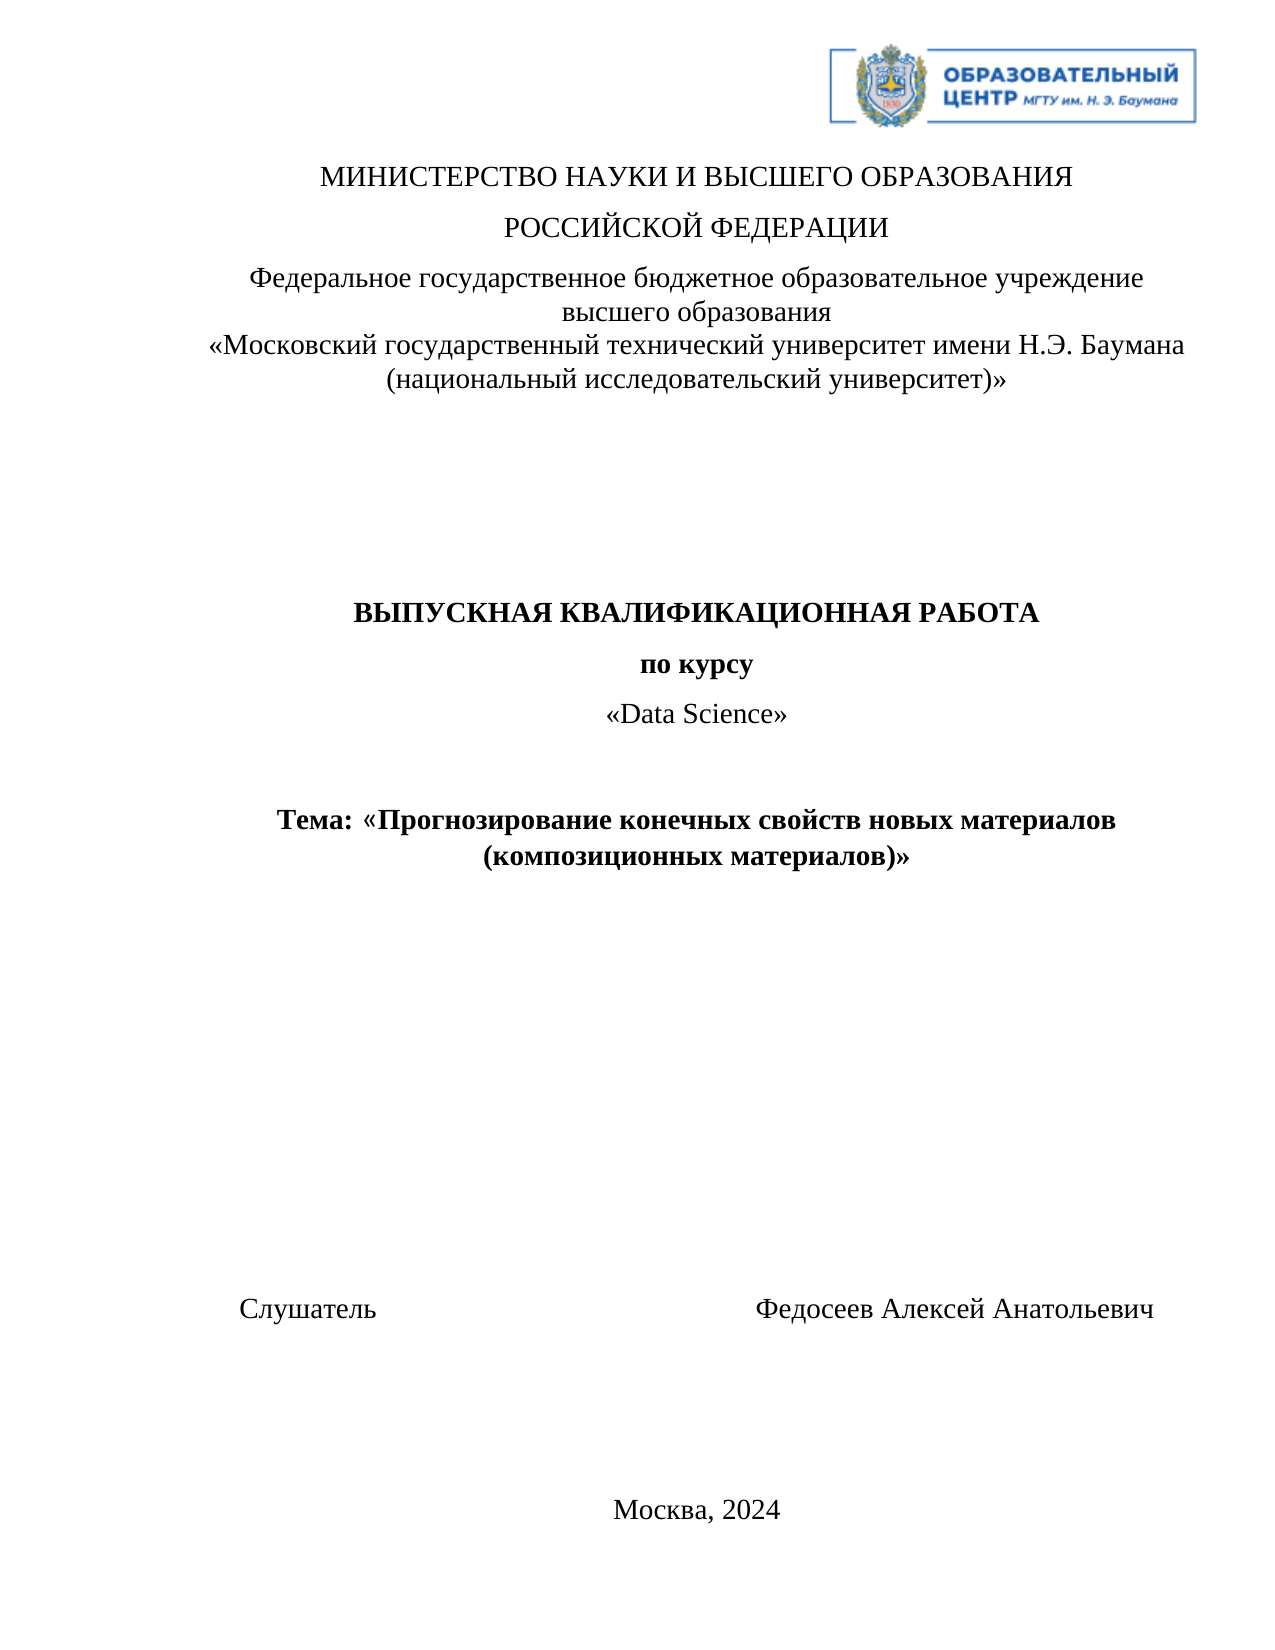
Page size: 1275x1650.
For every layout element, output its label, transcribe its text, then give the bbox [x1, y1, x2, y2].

text МИНИСТЕРСТВО НАУКИ И ВЫСШЕГО ОБРАЗОВАНИЯ [177, 118, 1216, 193]
text РОССИЙСКОЙ ФЕДЕРАЦИИ [177, 210, 1216, 243]
text (национальный исследовательский университет)» [177, 361, 1216, 394]
picture [799, 21, 1247, 143]
text Слушатель Федосеев Алексей Анатольевич [177, 1291, 1216, 1324]
text (композиционных материалов)» [177, 838, 1216, 871]
text «Московский государственный технический университет имени Н.Э. Баумана [177, 327, 1216, 361]
text Москва, 2024 [177, 1492, 1216, 1526]
text «Data Science» [177, 696, 1216, 730]
text Тема: «Прогнозирование конечных свойств новых материалов [177, 797, 1216, 838]
text по курсу [177, 646, 1216, 679]
text высшего образования [177, 294, 1216, 327]
text ВЫПУСКНАЯ КВАЛИФИКАЦИОННАЯ РАБОТА [177, 596, 1216, 629]
text Федеральное государственное бюджетное образовательное учреждение [177, 260, 1216, 294]
